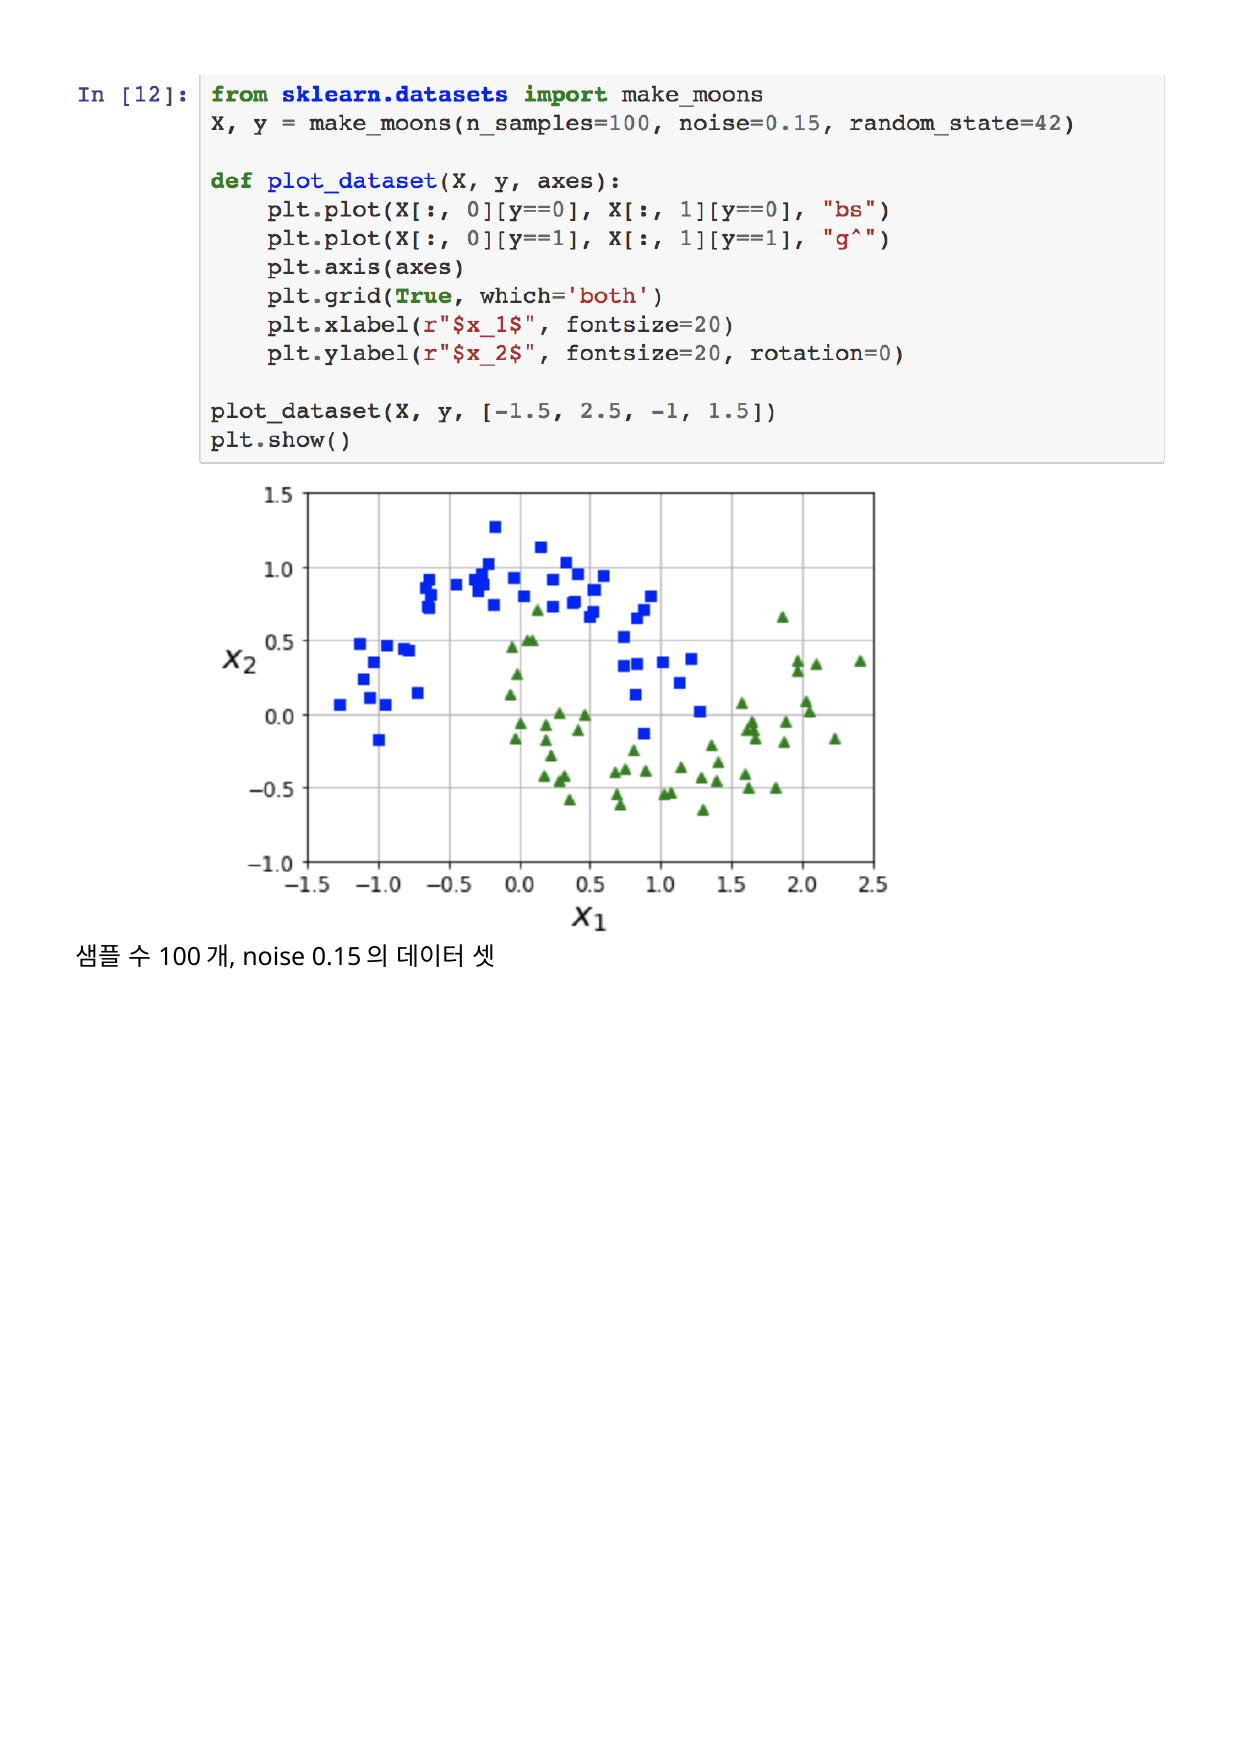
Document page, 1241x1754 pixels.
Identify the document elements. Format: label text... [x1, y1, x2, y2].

text 샘플 수 100개, noise 0.15의 데이터 셋 [75, 937, 1165, 973]
picture [75, 75, 1165, 937]
